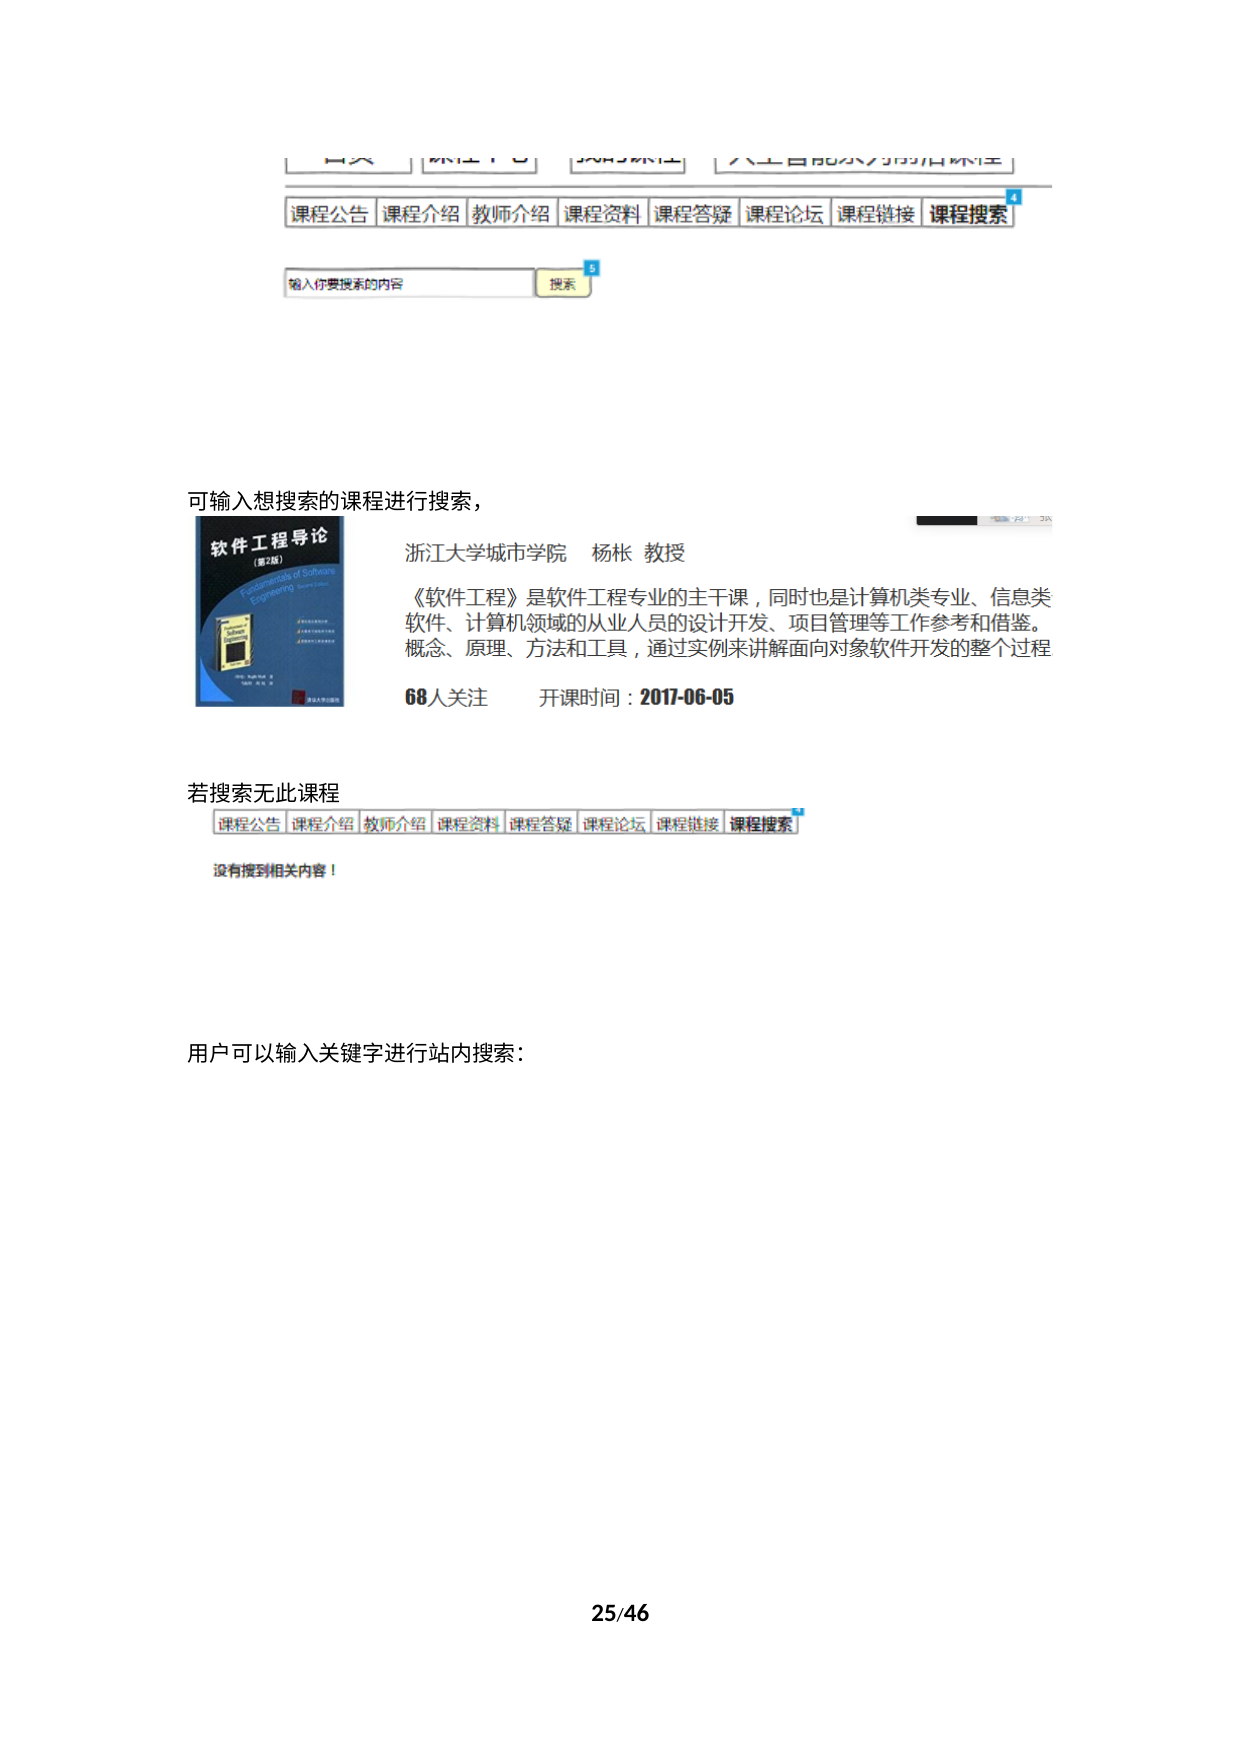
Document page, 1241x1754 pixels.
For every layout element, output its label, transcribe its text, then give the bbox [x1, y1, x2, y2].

picture [187, 158, 1053, 459]
text 可输入想搜索的课程进行搜索， [187, 483, 1053, 516]
picture [187, 516, 1053, 723]
picture [187, 808, 968, 990]
text 若搜索无此课程 [187, 776, 1053, 808]
text 用户可以输入关键字进行站内搜索： [187, 1036, 1053, 1068]
